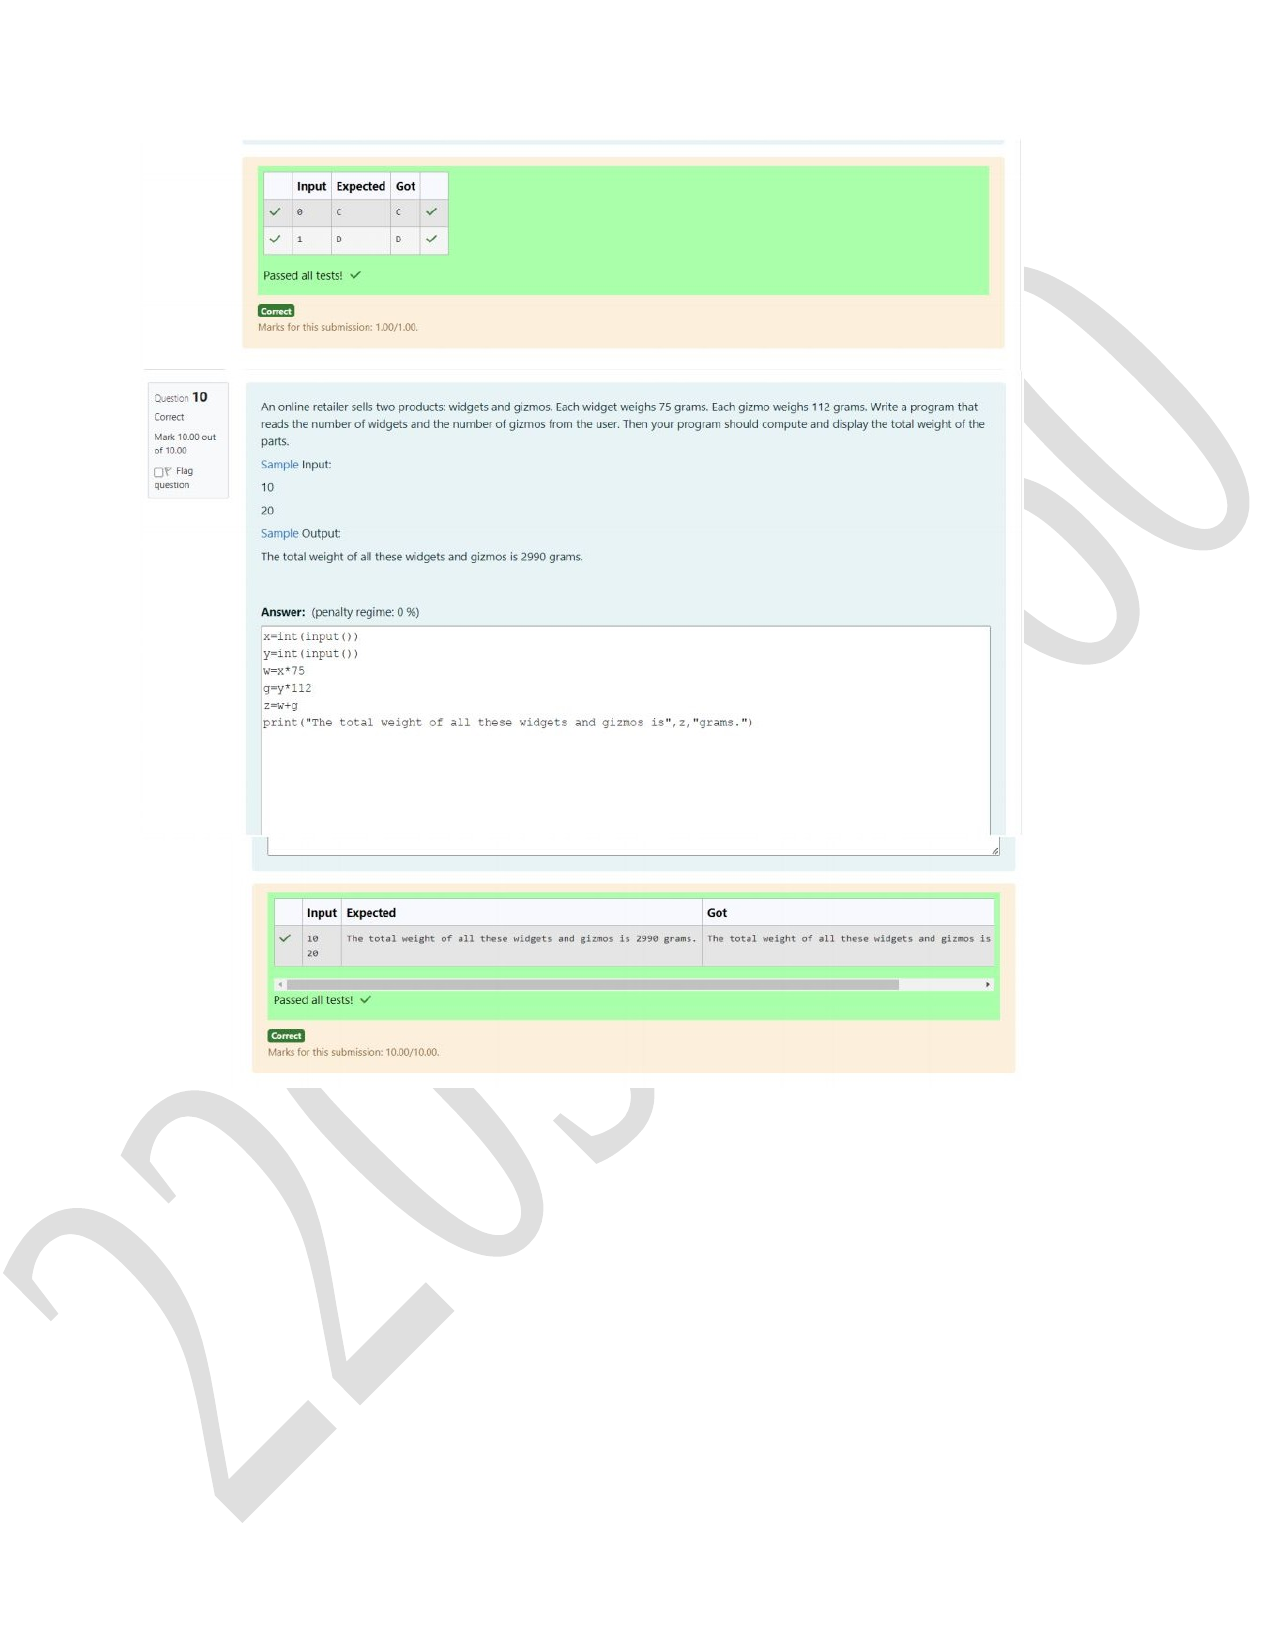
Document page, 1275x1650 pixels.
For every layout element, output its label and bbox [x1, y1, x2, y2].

picture [140, 135, 1024, 1088]
